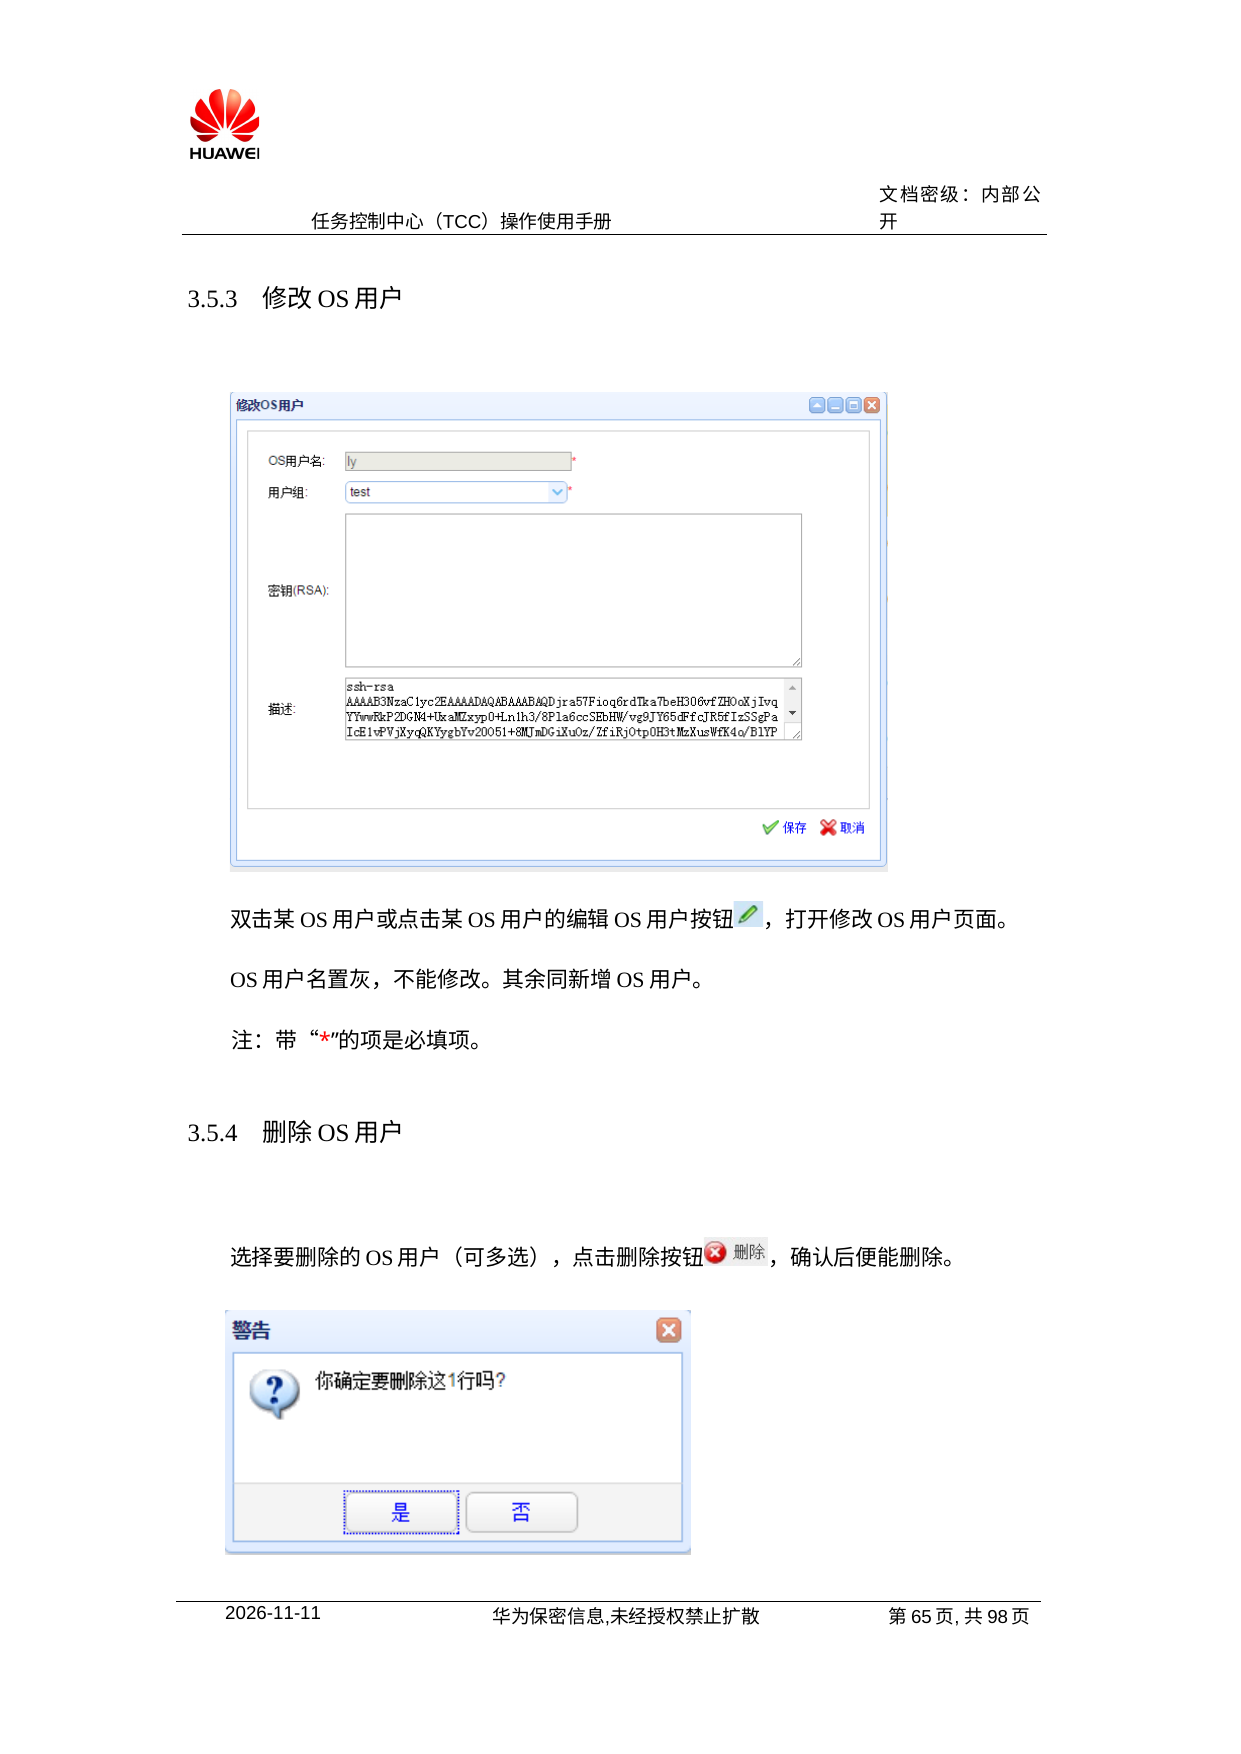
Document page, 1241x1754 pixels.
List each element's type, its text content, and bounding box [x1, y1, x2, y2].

subtitle 删除OS用户 [187, 1098, 1053, 1163]
list 选择要删除的OS用户（可多选），点击删除按钮，确认后便能删除。 [230, 1222, 1053, 1287]
picture [733, 901, 764, 927]
picture [229, 392, 888, 872]
picture [703, 1237, 768, 1266]
subtitle 修改OS用户 [187, 264, 1053, 329]
list 注：带“*”的项是必填项。 [187, 1023, 1053, 1055]
list OS用户名置灰，不能修改。其余同新增OS用户。 [230, 962, 1053, 994]
picture [190, 89, 260, 159]
list 双击某OS用户或点击某OS用户的编辑OS用户按钮，打开修改OS用户页面。 [230, 901, 1053, 933]
picture [225, 1310, 691, 1555]
